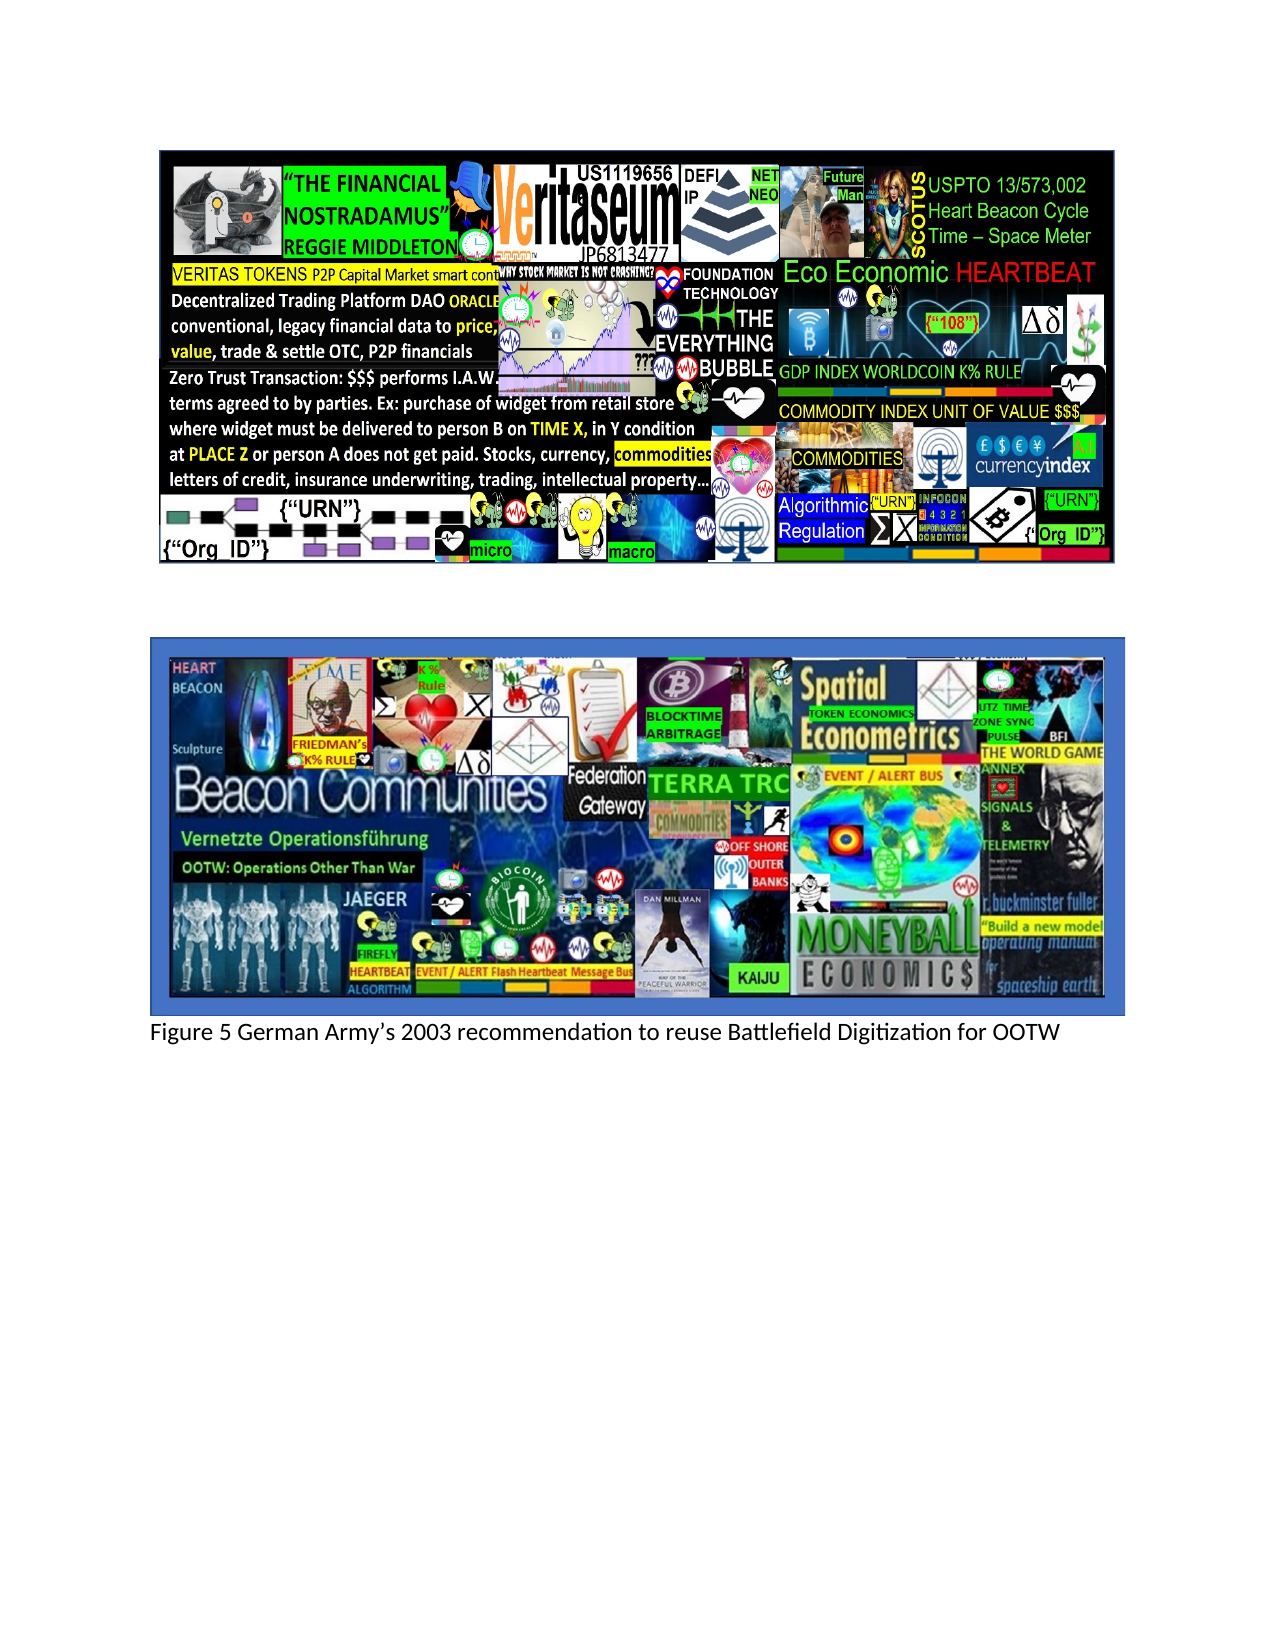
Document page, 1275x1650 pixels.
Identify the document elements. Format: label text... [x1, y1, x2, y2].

picture [150, 150, 1125, 577]
picture [150, 637, 1125, 1016]
text Figure 5 German Army’s 2003 recommendation to reuse Battlefield Digitization for OOTW [150, 1016, 1125, 1047]
